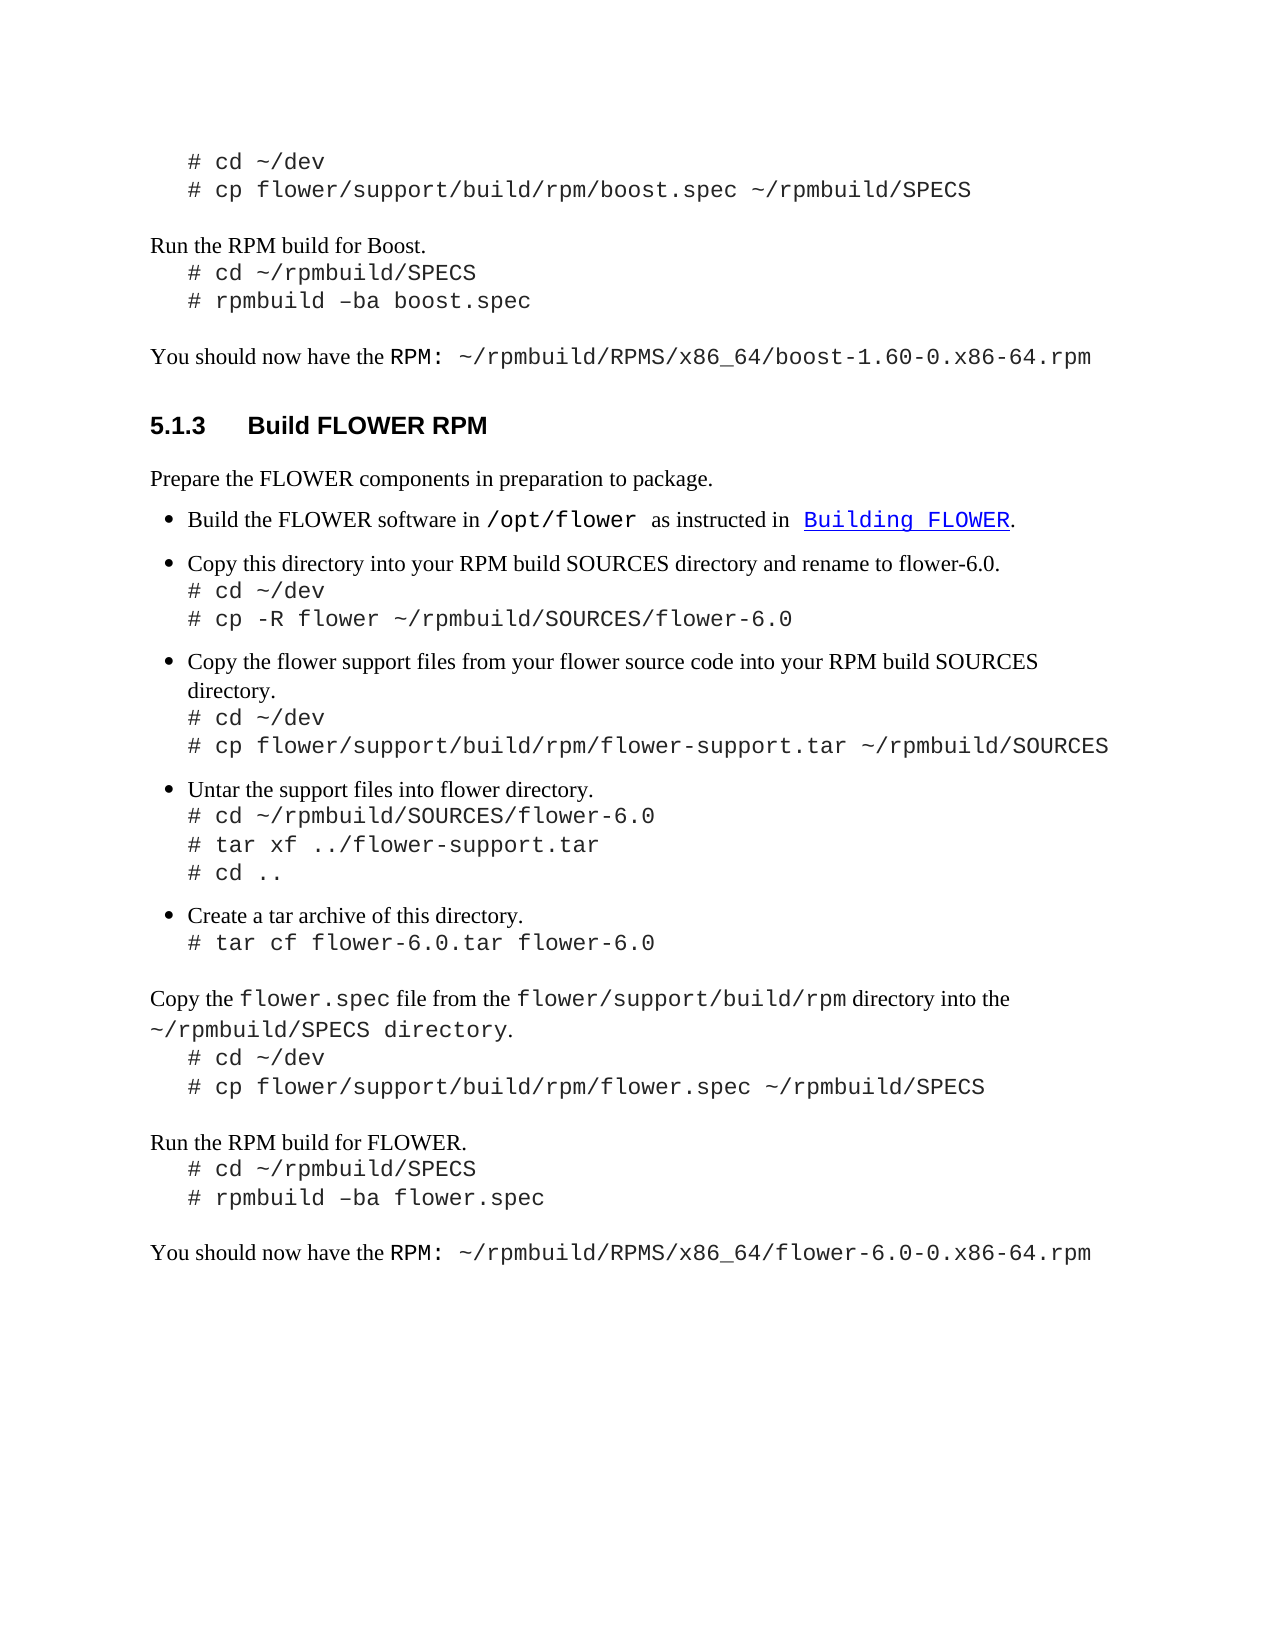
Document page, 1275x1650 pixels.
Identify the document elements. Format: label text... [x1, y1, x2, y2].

text # rpmbuild –ba flower.spec [187, 1186, 1125, 1212]
text Prepare the FLOWER components in preparation to package. [150, 465, 1125, 491]
text # cp flower/support/build/rpm/boost.spec ~/rpmbuild/SPECS [187, 178, 1125, 204]
text You should now have the RPM: ~/rpmbuild/RPMS/x86_64/flower-6.0-0.x86-64.rpm [150, 1239, 1125, 1268]
text # tar cf flower-6.0.tar flower-6.0 [187, 931, 1125, 957]
text # rpmbuild –ba boost.spec [187, 289, 1125, 315]
list Create a tar archive of this directory. [165, 902, 1125, 929]
text Run the RPM build for FLOWER. [150, 1128, 1125, 1155]
text # cp flower/support/build/rpm/flower.spec ~/rpmbuild/SPECS [187, 1075, 1125, 1101]
list Build the FLOWER software in /opt/flower as instructed in Building FLOWER. [165, 506, 1125, 535]
text Run the RPM build for Boost. [150, 232, 1125, 258]
text Copy the flower.spec file from the flower/support/build/rpm directory into the ~/rpmbuild/SPECS directory. [150, 985, 1125, 1044]
text # cd ~/rpmbuild/SPECS [187, 1157, 1125, 1183]
subtitle Build FLOWER RPM [150, 411, 1125, 440]
text # cd ~/dev [187, 579, 1125, 605]
text # cd ~/rpmbuild/SOURCES/flower-6.0 [187, 804, 1125, 831]
text You should now have the RPM: ~/rpmbuild/RPMS/x86_64/boost-1.60-0.x86-64.rpm [150, 343, 1125, 371]
list Copy this directory into your RPM build SOURCES directory and rename to flower-6.0. [165, 550, 1125, 576]
text # tar xf ../flower-support.tar [187, 833, 1125, 859]
text # cd ~/dev [187, 706, 1125, 732]
list Copy the flower support files from your flower source code into your RPM build SOURCES directory. [165, 648, 1125, 704]
text # cd ~/dev [187, 1047, 1125, 1073]
text # cp flower/support/build/rpm/flower-support.tar ~/rpmbuild/SOURCES [187, 735, 1125, 761]
text # cd ~/dev [187, 150, 1125, 176]
text # cd ~/rpmbuild/SPECS [187, 261, 1125, 287]
list Untar the support files into flower directory. [165, 776, 1125, 802]
text # cp -R flower ~/rpmbuild/SOURCES/flower-6.0 [187, 607, 1125, 633]
text # cd .. [187, 861, 1125, 887]
